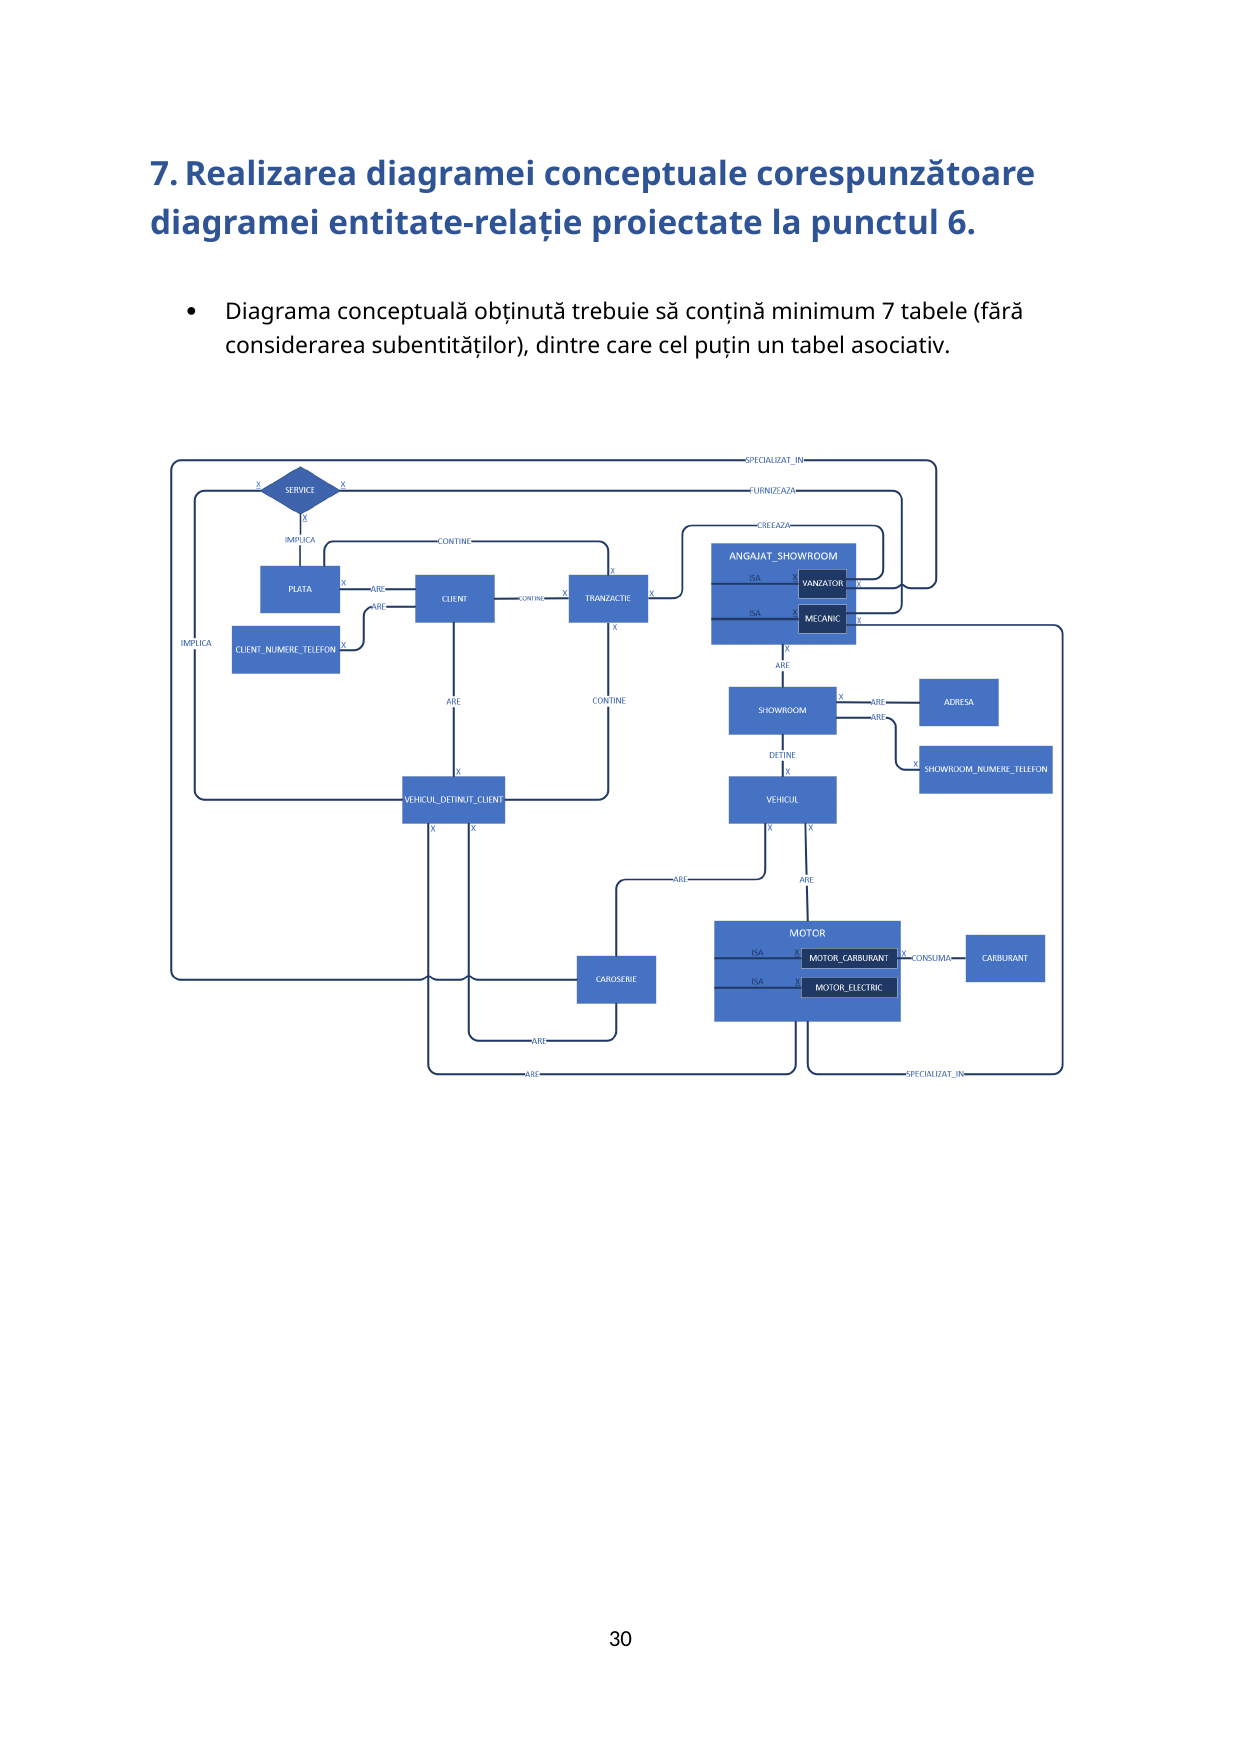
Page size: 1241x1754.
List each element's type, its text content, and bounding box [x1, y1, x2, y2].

picture [150, 427, 1091, 1091]
list Diagrama conceptuală obținută trebuie să conțină minimum 7 tabele (fără considerarea subentităților), dintre care cel puțin un tabel asociativ. [187, 295, 1090, 360]
subtitle 7. Realizarea diagramei conceptuale corespunzătoare diagramei entitate-relație proiectate la punctul 6. [150, 150, 1090, 244]
